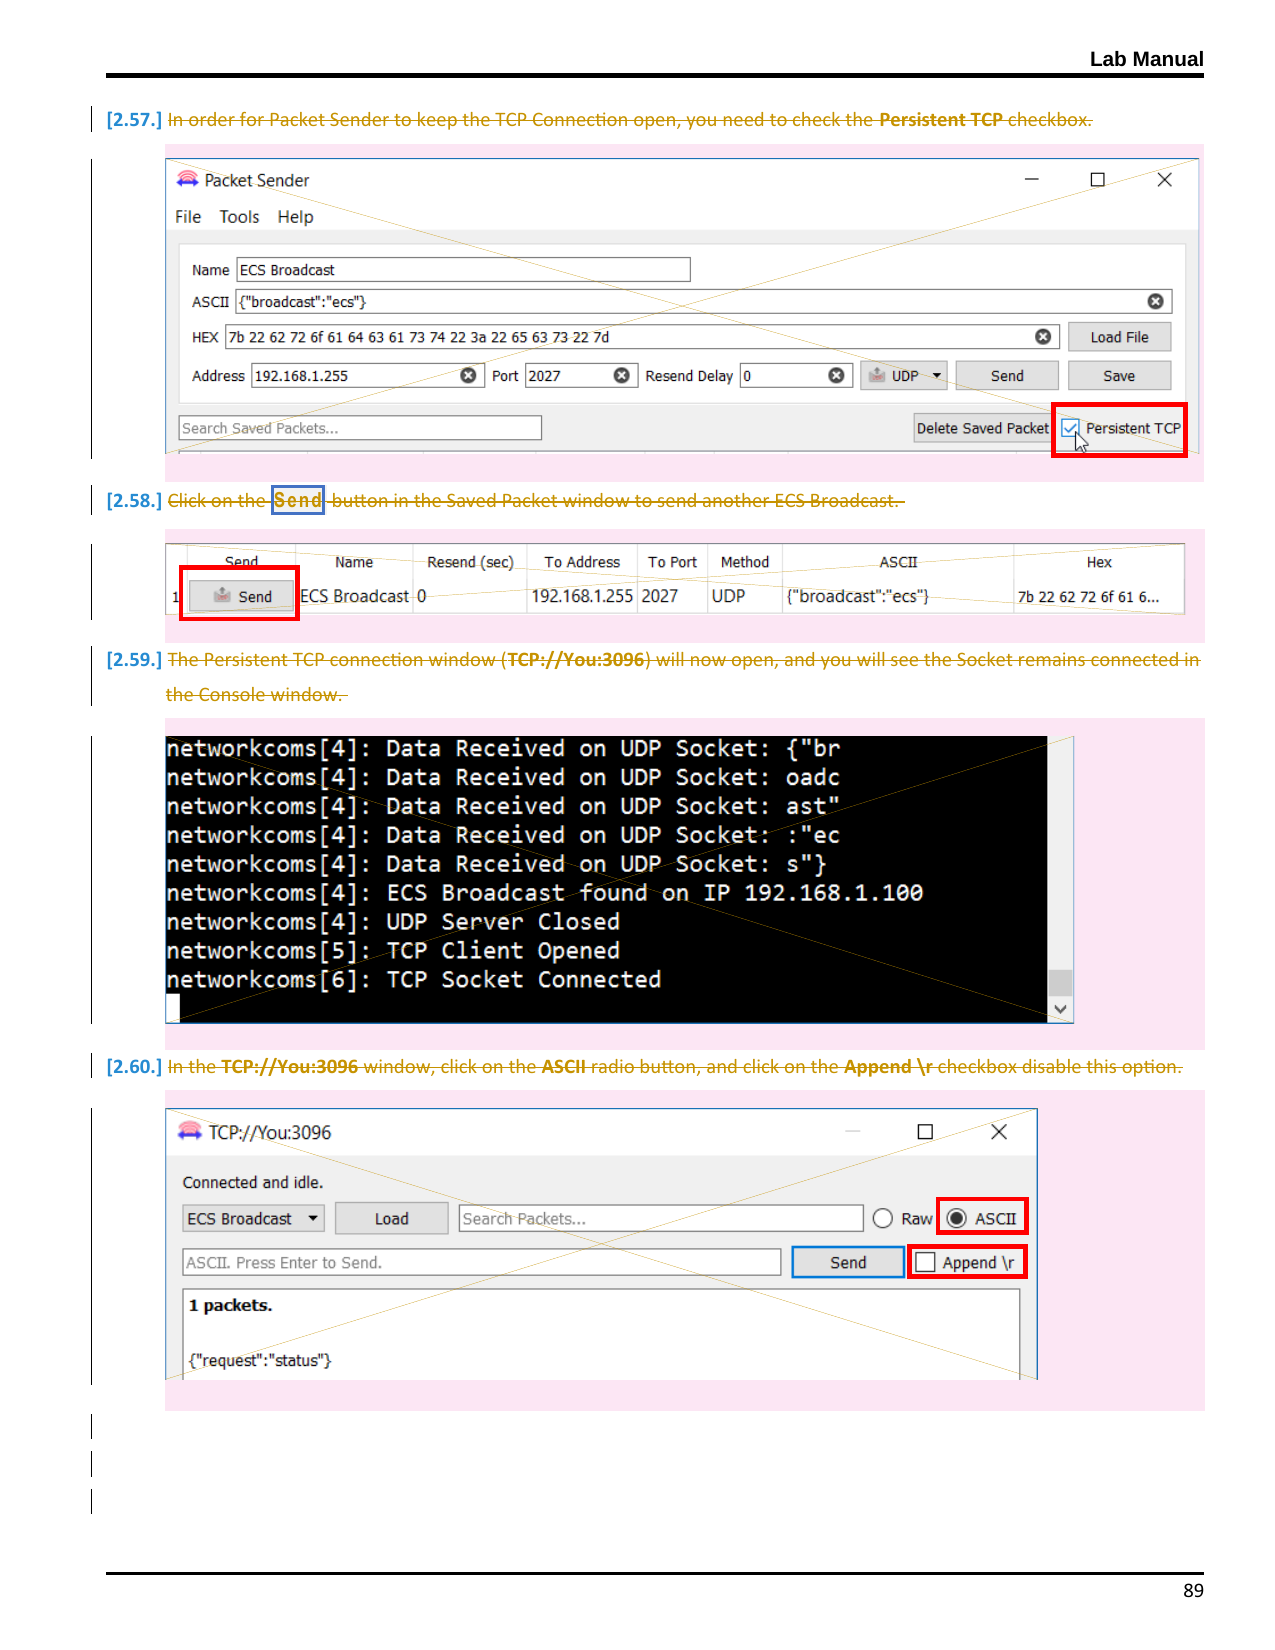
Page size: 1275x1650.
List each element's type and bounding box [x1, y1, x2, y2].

picture [165, 544, 664, 614]
picture [168, 307, 1051, 454]
picture [168, 158, 1197, 305]
picture [165, 737, 617, 1023]
picture [171, 543, 1180, 579]
picture [623, 737, 1075, 1023]
picture [168, 881, 1072, 1024]
picture [687, 544, 1186, 614]
picture [183, 607, 295, 615]
picture [165, 1109, 598, 1379]
picture [183, 570, 295, 613]
picture [169, 736, 1070, 879]
picture [167, 1245, 1036, 1380]
picture [1056, 407, 1183, 448]
picture [1056, 414, 1183, 453]
picture [605, 1109, 1038, 1379]
picture [686, 159, 1200, 453]
picture [169, 1108, 1034, 1243]
picture [165, 159, 678, 453]
picture [300, 580, 1170, 615]
